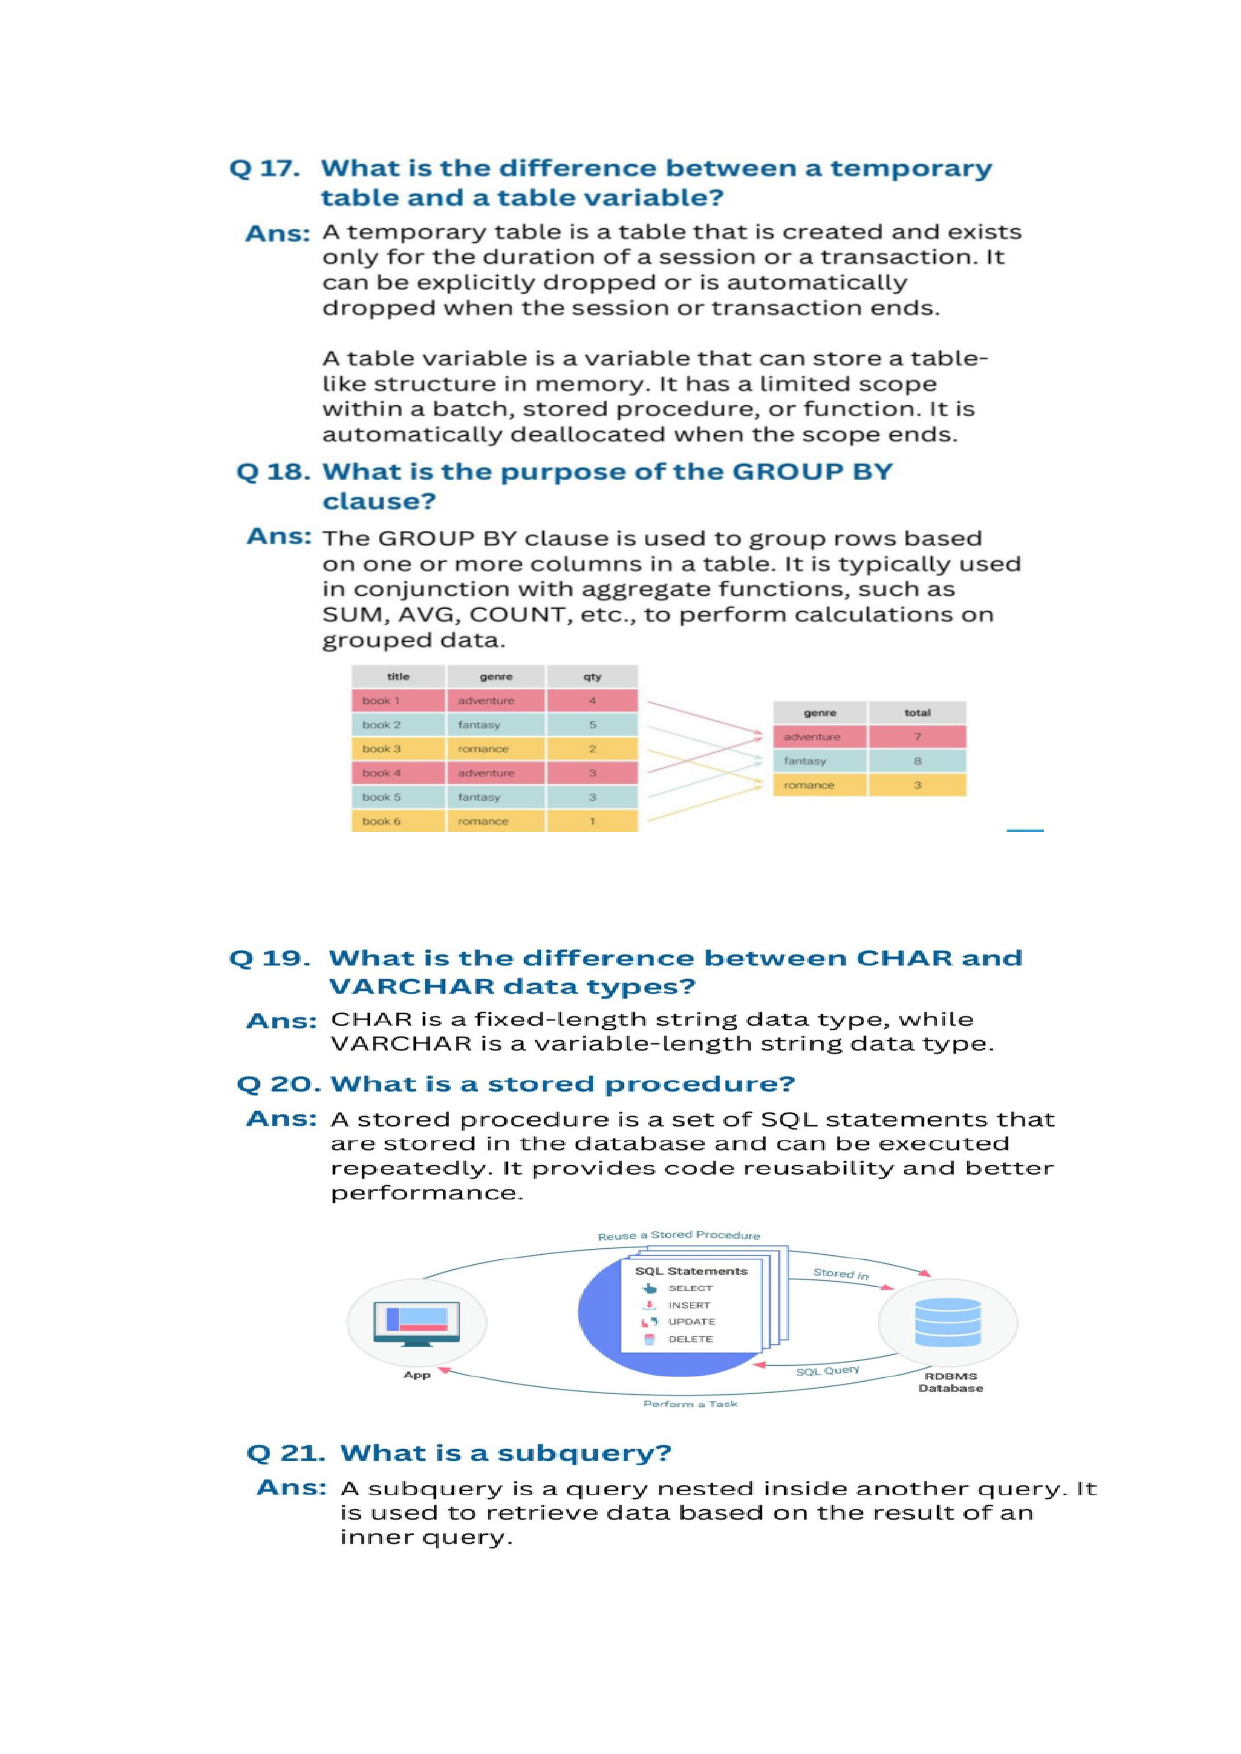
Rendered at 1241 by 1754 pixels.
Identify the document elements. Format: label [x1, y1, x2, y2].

picture [225, 150, 1044, 832]
picture [225, 943, 1117, 1553]
